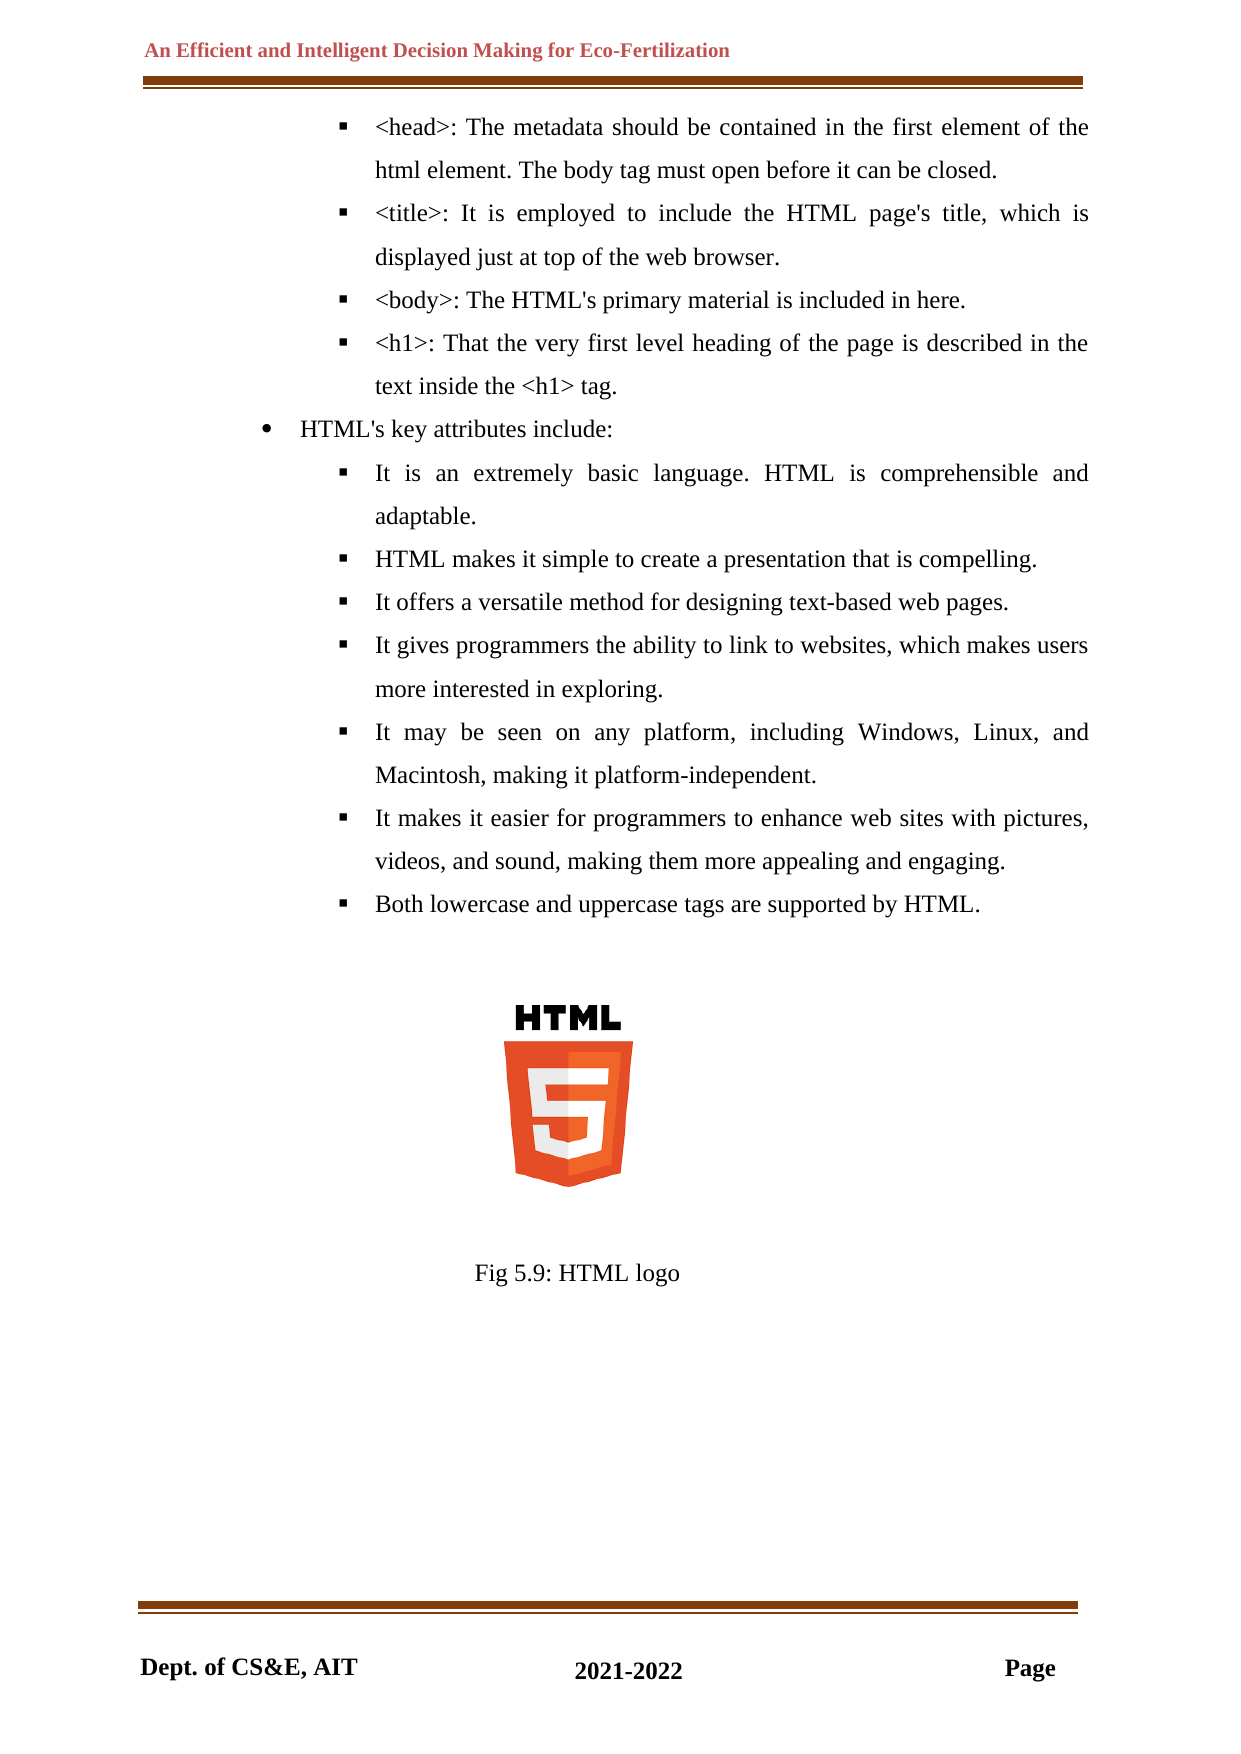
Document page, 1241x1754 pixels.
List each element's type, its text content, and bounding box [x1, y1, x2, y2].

picture [477, 1005, 659, 1187]
list <title>: It is employed to include the HTML page's title, which is displayed just at top of the web browser. [337, 198, 1090, 270]
list <head>: The metadata should be contained in the first element of the html element. The body tag must open before it can be closed. [337, 112, 1090, 184]
list It offers a versatile method for designing text-based web pages. [337, 587, 1090, 616]
list <h1>: That the very first level heading of the page is described in the text inside the <h1> tag. [337, 328, 1090, 400]
list It gives programmers the ability to link to websites, which makes users more interested in exploring. [337, 631, 1090, 702]
text Fig 5.9: HTML logo [64, 1258, 1090, 1287]
list HTML's key attributes include: [262, 414, 1090, 443]
list Both lowercase and uppercase tags are supported by HTML. [337, 889, 1090, 918]
list HTML makes it simple to create a presentation that is compelling. [337, 544, 1090, 573]
list It may be seen on any platform, including Windows, Linux, and Macintosh, making it platform-independent. [337, 717, 1090, 789]
list It makes it easier for programmers to enhance web sites with pictures, videos, and sound, making them more appealing and engaging. [337, 803, 1090, 875]
list It is an extremely basic language. HTML is comprehensible and adaptable. [337, 458, 1090, 529]
list <body>: The HTML's primary material is included in here. [337, 285, 1090, 314]
